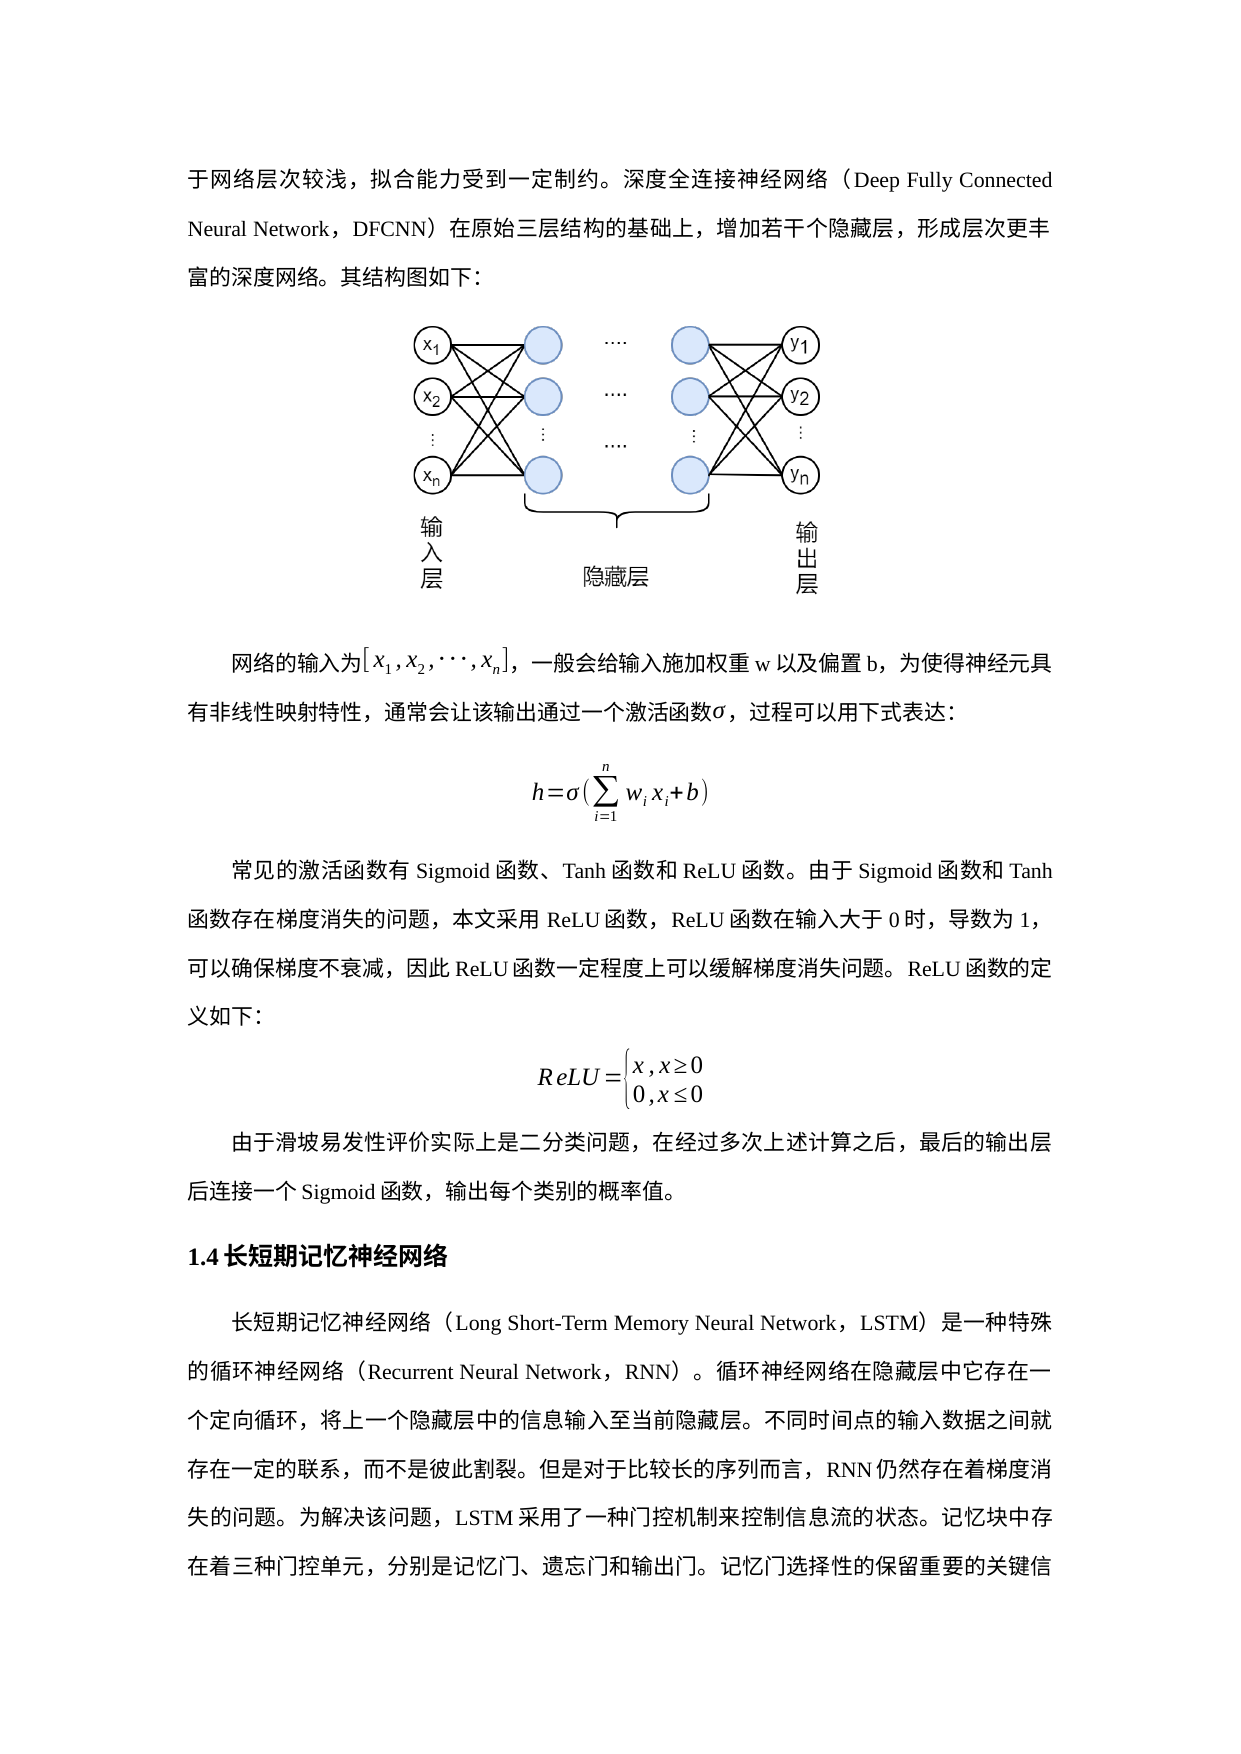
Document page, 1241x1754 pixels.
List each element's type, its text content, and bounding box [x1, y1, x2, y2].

text 网络的输入为，一般会给输入施加权重w以及偏置b，为使得神经元具有非线性映射特性，通常会让该输出通过一个激活函数，过程可以用下式表达： [187, 645, 1053, 727]
picture [413, 307, 827, 604]
text 由于滑坡易发性评价实际上是二分类问题，在经过多次上述计算之后，最后的输出层后连接一个Sigmoid函数，输出每个类别的概率值。 [187, 1125, 1053, 1206]
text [187, 1305, 1053, 1581]
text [187, 162, 1053, 292]
subtitle 1.4长短期记忆神经网络 [187, 1222, 1053, 1287]
text 常见的激活函数有Sigmoid函数、Tanh函数和ReLU函数。由于Sigmoid函数和Tanh函数存在梯度消失的问题，本文采用ReLU函数，ReLU函数在输入大于0时，导数为1，可以确保梯度不衰减，因此ReLU函数一定程度上可以缓解梯度消失问题。ReLU函数的定义如下： [187, 853, 1053, 1031]
